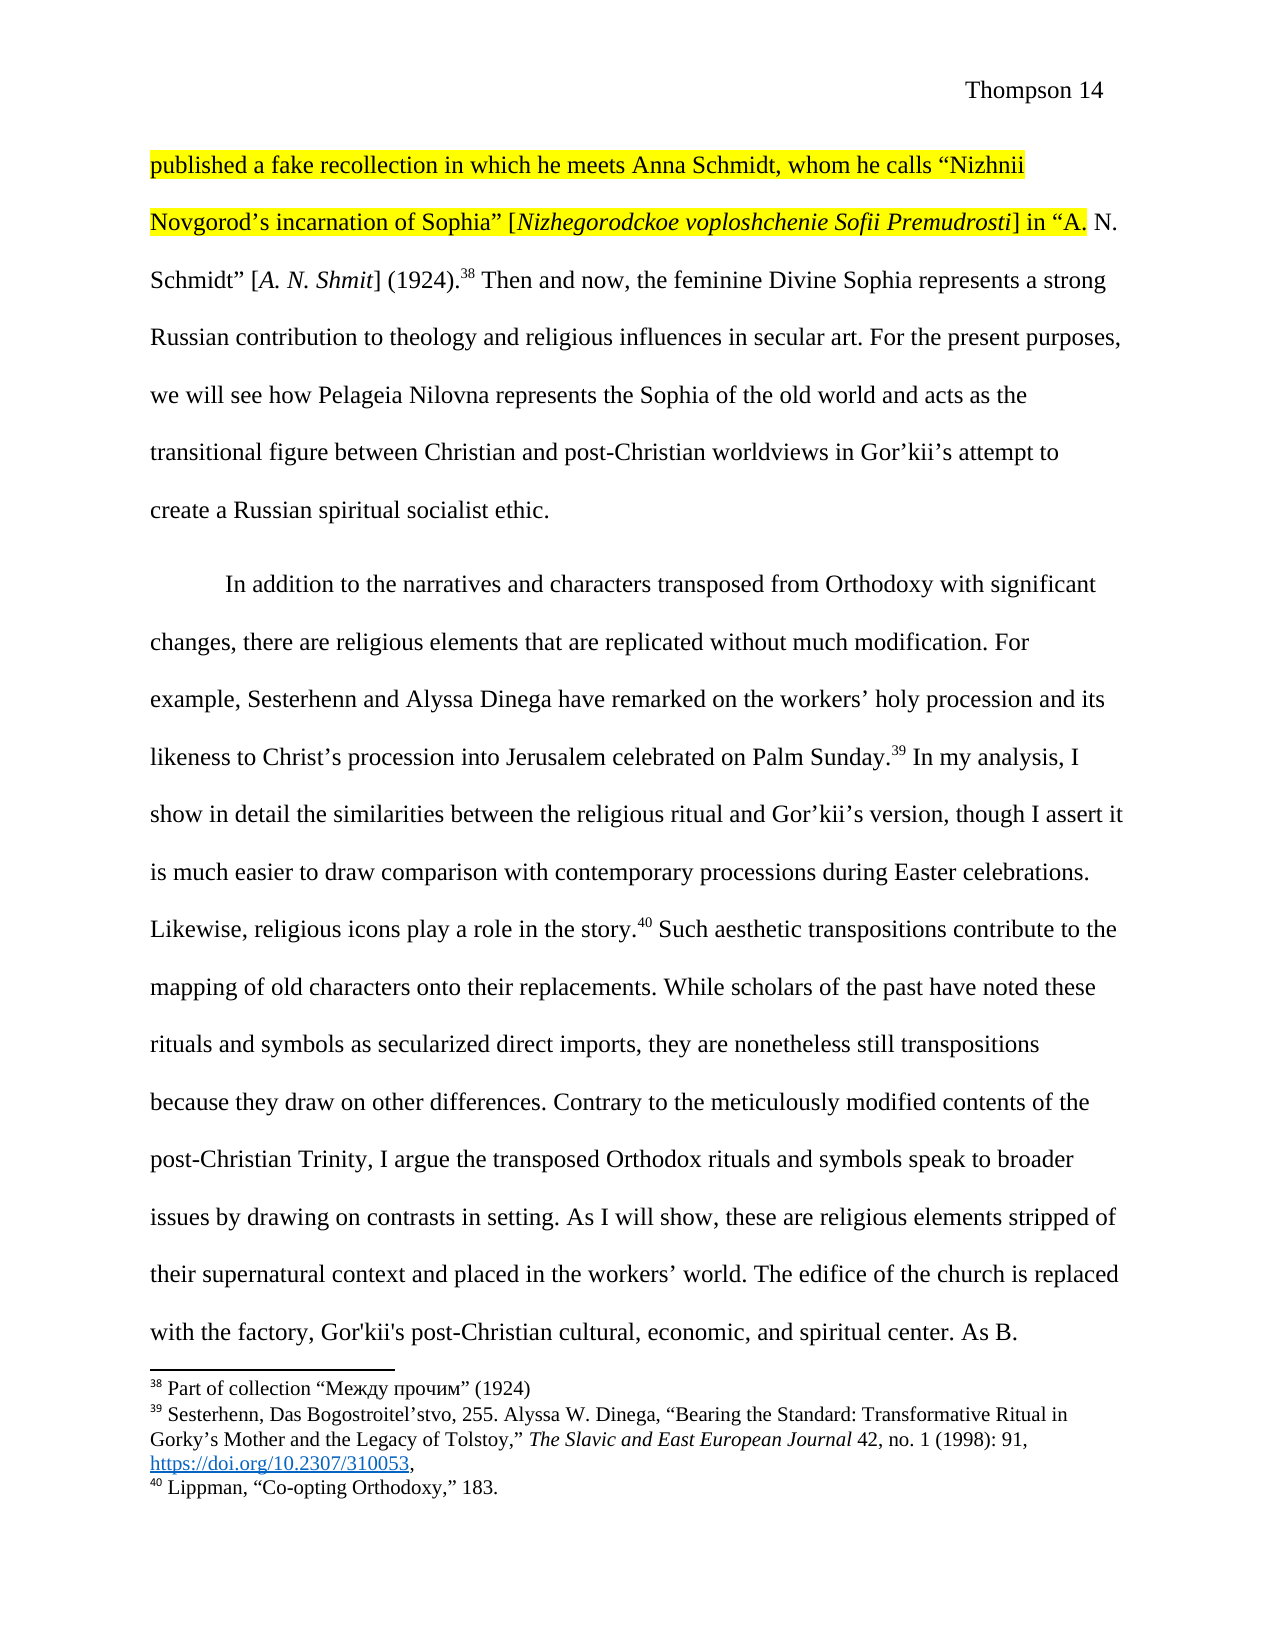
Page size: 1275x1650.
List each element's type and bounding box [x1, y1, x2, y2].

text [150, 150, 1125, 524]
text [150, 569, 1125, 1345]
